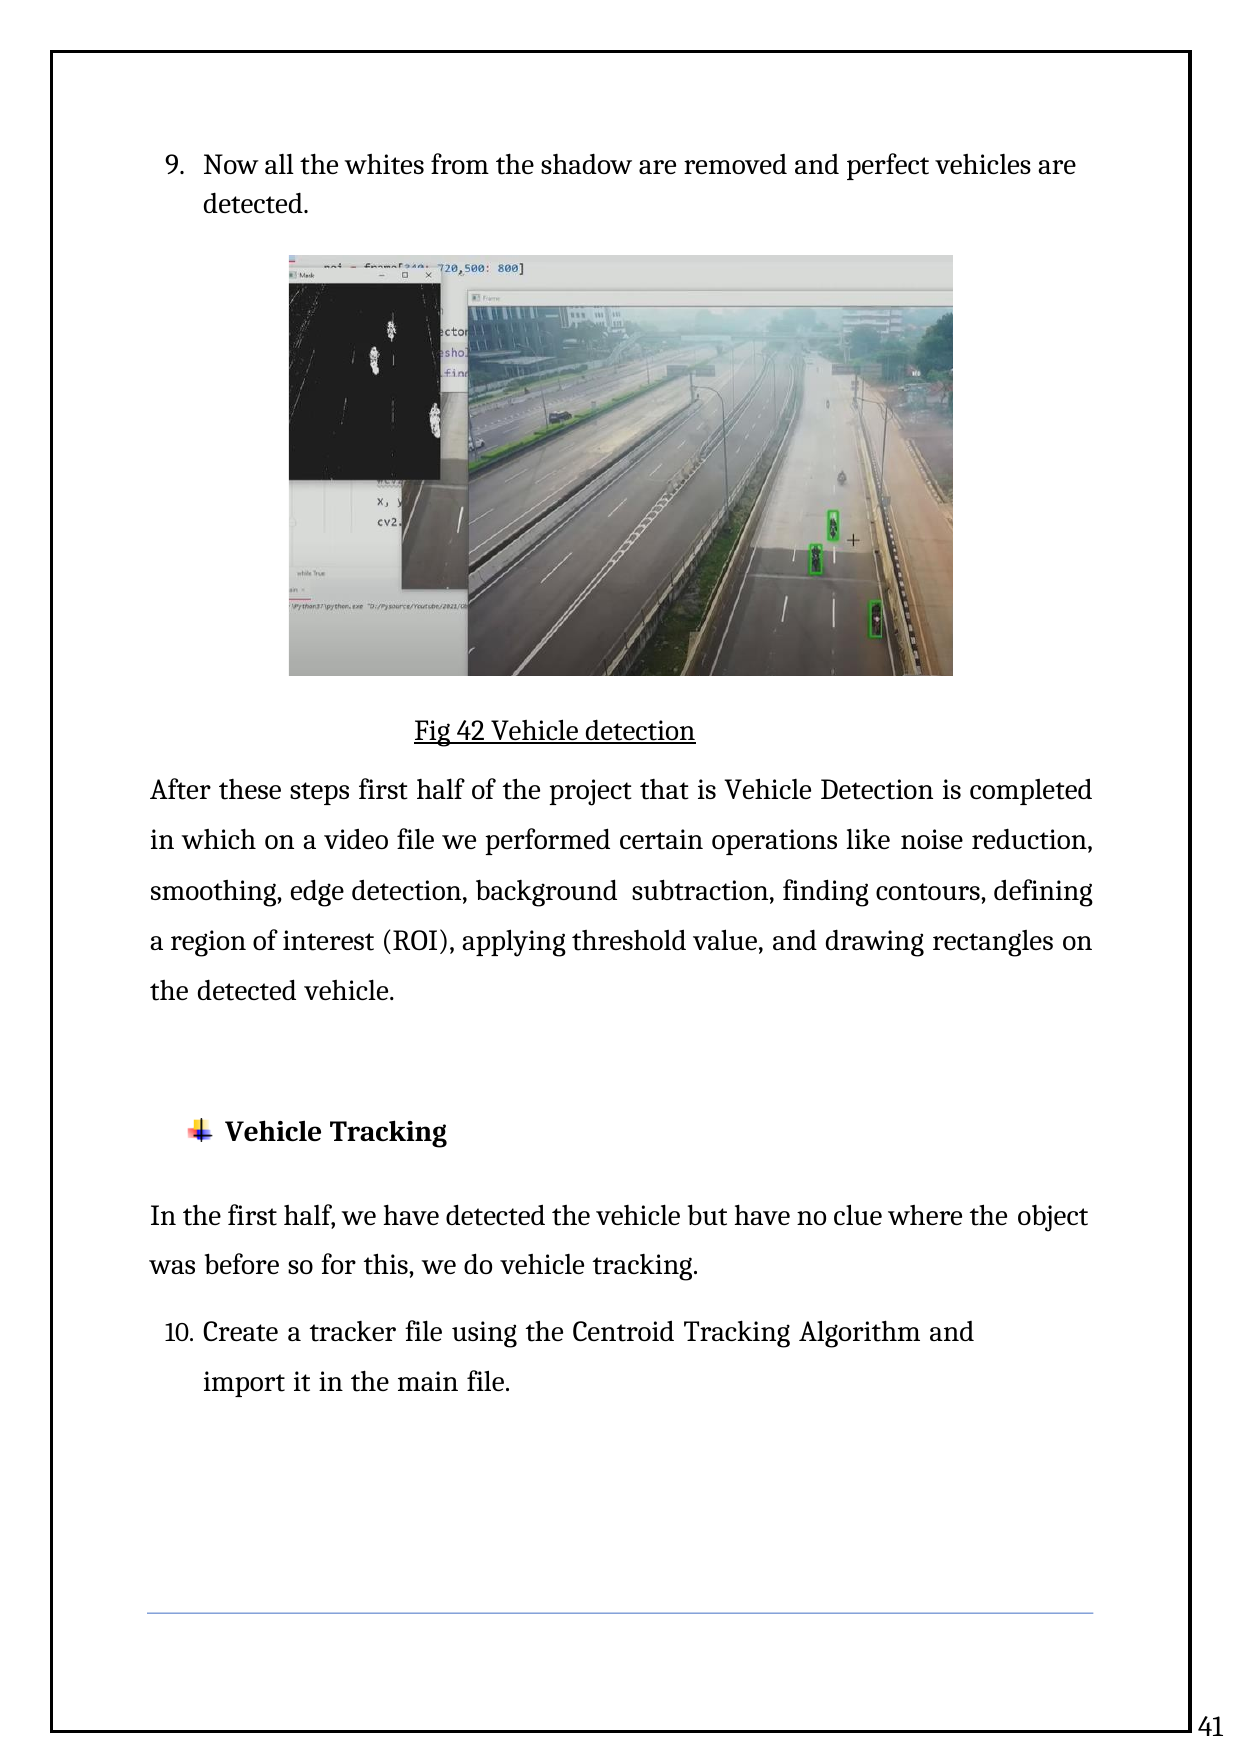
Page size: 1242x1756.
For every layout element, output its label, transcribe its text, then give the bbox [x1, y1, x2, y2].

list Now all the whites from the shadow are removed and perfect vehicles are detected. [165, 148, 1089, 220]
picture [187, 1118, 213, 1142]
list Create a tracker file using the Centroid Tracking Algorithm and import it in the main file. [165, 1315, 1023, 1399]
picture [288, 255, 953, 676]
text After these steps first half of the project that is Vehicle Detection is completed in which on a video file we performed certain operations like noise reduction, smoothing, edge detection, background subtraction, finding contours, defining a region of interest (ROI), applying threshold value, and drawing rectangles on the detected vehicle. [150, 773, 1093, 1008]
subtitle Vehicle Tracking [225, 1115, 1179, 1148]
text Fig 42 Vehicle detection [135, 714, 1179, 748]
text In the first half, we have detected the vehicle but have no clue where the object was before so for this, we do vehicle tracking. [150, 1199, 1088, 1282]
